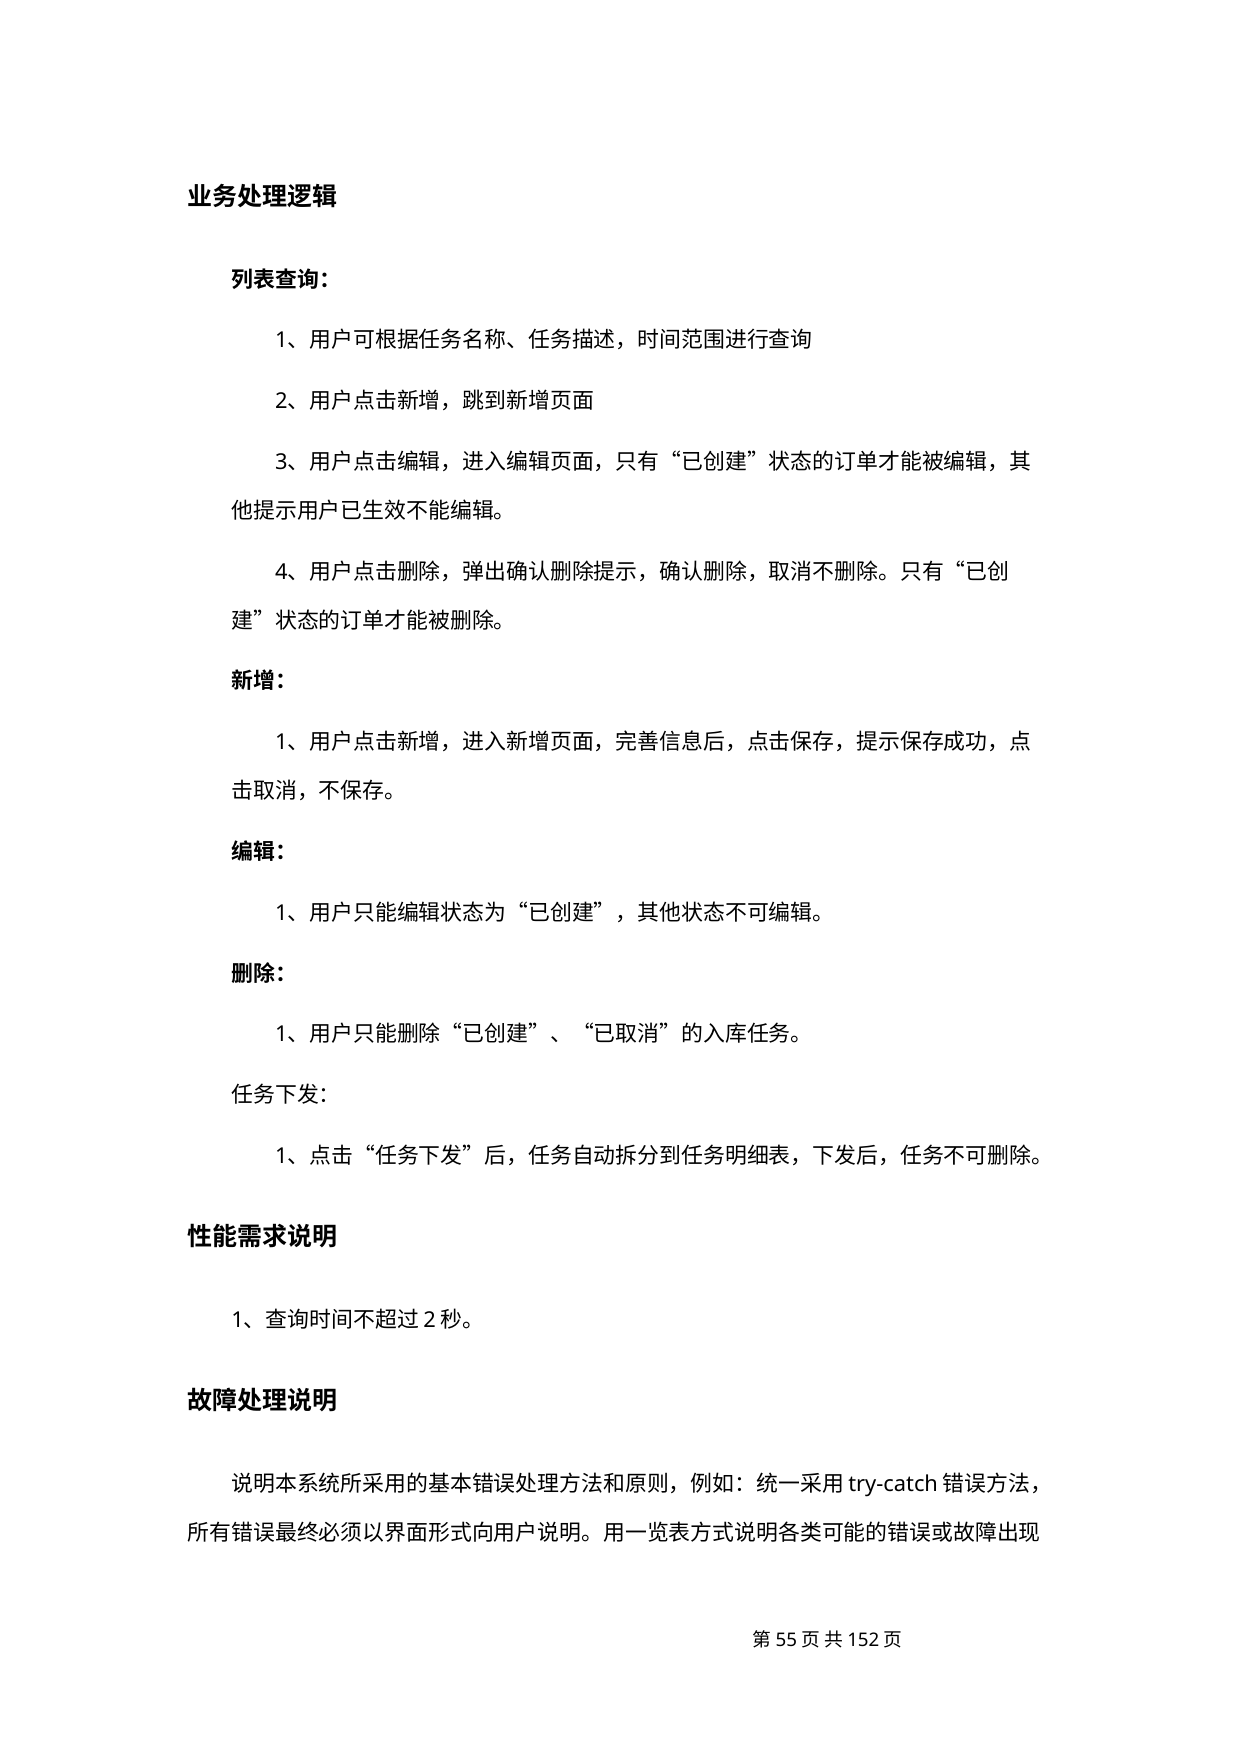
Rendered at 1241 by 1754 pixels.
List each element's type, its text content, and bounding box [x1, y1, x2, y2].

text 列表查询： [187, 261, 1053, 294]
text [187, 1466, 1053, 1547]
subtitle 性能需求说明 [187, 1202, 1053, 1267]
text 1、用户只能编辑状态为“已创建”，其他状态不可编辑。 [231, 894, 1053, 927]
text 1、点击“任务下发”后，任务自动拆分到任务明细表，下发后，任务不可删除。 [231, 1138, 1053, 1170]
subtitle 业务处理逻辑 [187, 162, 1053, 227]
text 编辑： [231, 833, 1053, 866]
text 删除： [231, 955, 1053, 988]
text 1、用户只能删除“已创建”、“已取消”的入库任务。 [231, 1016, 1053, 1048]
text 1、用户可根据任务名称、任务描述，时间范围进行查询 [231, 322, 1053, 355]
text 2、用户点击新增，跳到新增页面 [231, 383, 1053, 416]
text 1、查询时间不超过2秒。 [187, 1302, 1053, 1334]
text 3、用户点击编辑，进入编辑页面，只有“已创建”状态的订单才能被编辑，其他提示用户已生效不能编辑。 [231, 444, 1053, 525]
text 任务下发： [231, 1077, 1053, 1109]
subtitle 故障处理说明 [187, 1366, 1053, 1431]
text 新增： [231, 663, 1053, 696]
text 4、用户点击删除，弹出确认删除提示，确认删除，取消不删除。只有“已创建”状态的订单才能被删除。 [231, 553, 1053, 635]
text 1、用户点击新增，进入新增页面，完善信息后，点击保存，提示保存成功，点击取消，不保存。 [231, 724, 1053, 805]
